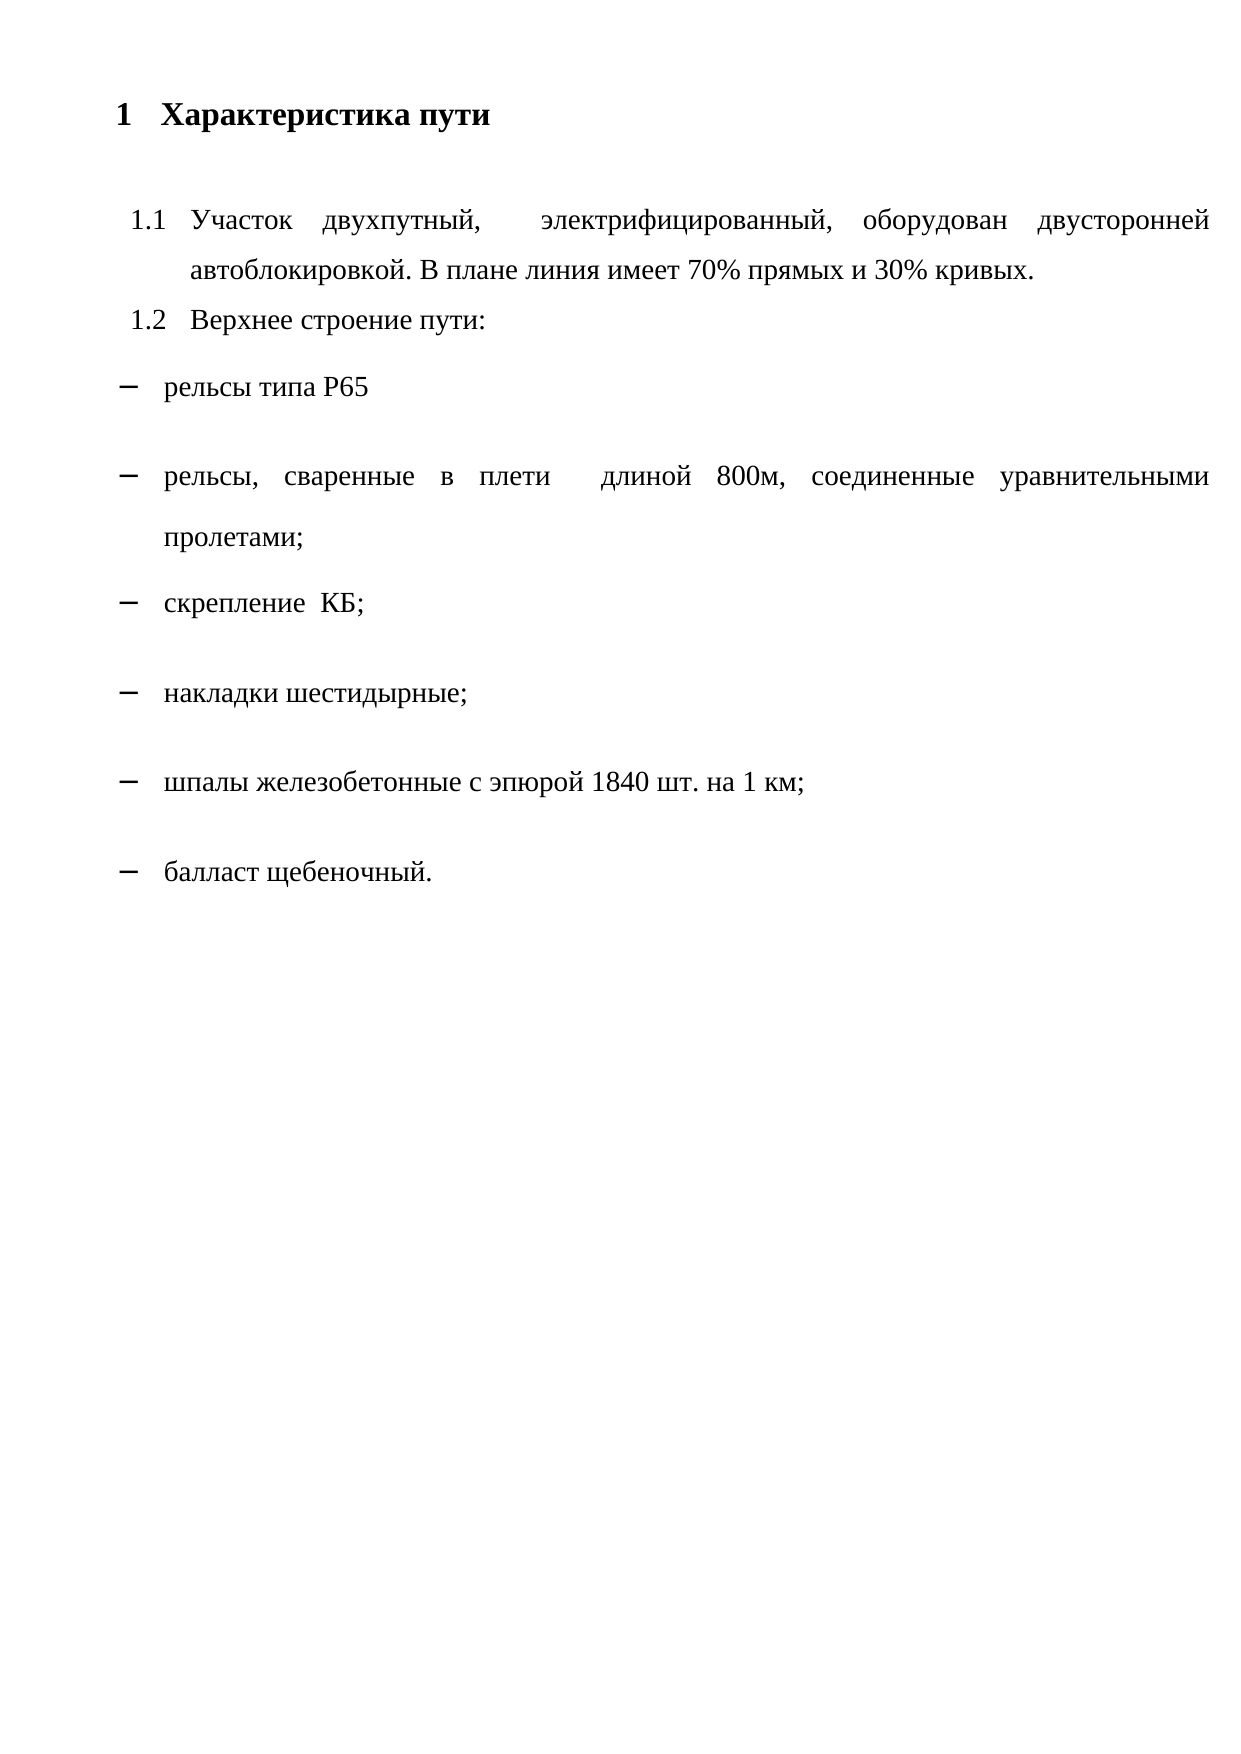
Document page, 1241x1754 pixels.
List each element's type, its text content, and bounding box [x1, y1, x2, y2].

list Характеристика пути [115, 94, 1211, 133]
list рельсы типа Р65 [116, 353, 1211, 413]
list скрепление КБ; [116, 569, 1211, 629]
list шпалы железобетонные с эпюрой 1840 шт. на 1 км; [116, 749, 1211, 808]
list Верхнее строение пути: [130, 302, 1211, 336]
list Участок двухпутный, электрифицированный, оборудован двусторонней автоблокировкой. В плане линия имеет 70% прямых и 30% кривых. [130, 202, 1211, 286]
list рельсы, сваренные в плети длиной 800м, соединенные уравнительными пролетами; [116, 442, 1211, 553]
list балласт щебеночный. [116, 838, 1211, 898]
list накладки шестидырные; [116, 659, 1211, 719]
